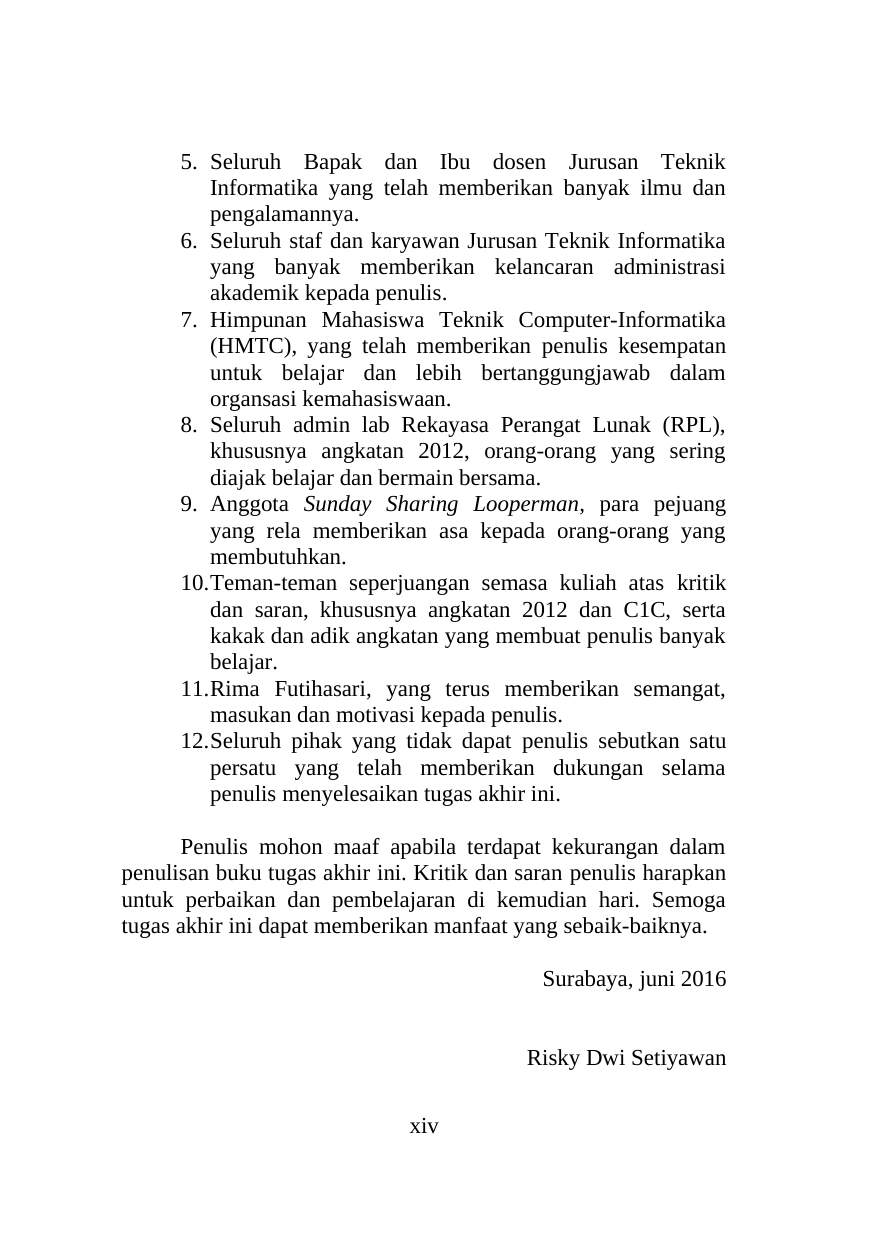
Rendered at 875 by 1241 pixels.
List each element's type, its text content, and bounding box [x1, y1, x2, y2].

text Penulis mohon maaf apabila terdapat kekurangan dalam penulisan buku tugas akhir ini. Kritik dan saran penulis harapkan untuk perbaikan dan pembelajaran di kemudian hari. Semoga tugas akhir ini dapat memberikan manfaat yang sebaik-baiknya. [121, 833, 726, 938]
text Risky Dwi Setiyawan [121, 1044, 726, 1070]
list Anggota Sunday Sharing Looperman, para pejuang yang rela memberikan asa kepada orang-orang yang membutuhkan. [180, 490, 726, 569]
list Rima Futihasari, yang terus memberikan semangat, masukan dan motivasi kepada penulis. [180, 675, 726, 727]
text Surabaya, juni 2016 [121, 965, 726, 991]
list Himpunan Mahasiswa Teknik Computer-Informatika (HMTC), yang telah memberikan penulis kesempatan untuk belajar dan lebih bertanggungjawab dalam organsasi kemahasiswaan. [180, 306, 726, 411]
list Seluruh staf dan karyawan Jurusan Teknik Informatika yang banyak memberikan kelancaran administrasi akademik kepada penulis. [180, 227, 726, 306]
list Seluruh admin lab Rekayasa Perangat Lunak (RPL), khususnya angkatan 2012, orang-orang yang sering diajak belajar dan bermain bersama. [180, 411, 726, 490]
list Teman-teman seperjuangan semasa kuliah atas kritik dan saran, khususnya angkatan 2012 dan C1C, serta kakak dan adik angkatan yang membuat penulis banyak belajar. [180, 569, 726, 675]
list Seluruh Bapak dan Ibu dosen Jurusan Teknik Informatika yang telah memberikan banyak ilmu dan pengalamannya. [180, 148, 726, 227]
list Seluruh pihak yang tidak dapat penulis sebutkan satu persatu yang telah memberikan dukungan selama penulis menyelesaikan tugas akhir ini. [180, 727, 726, 807]
